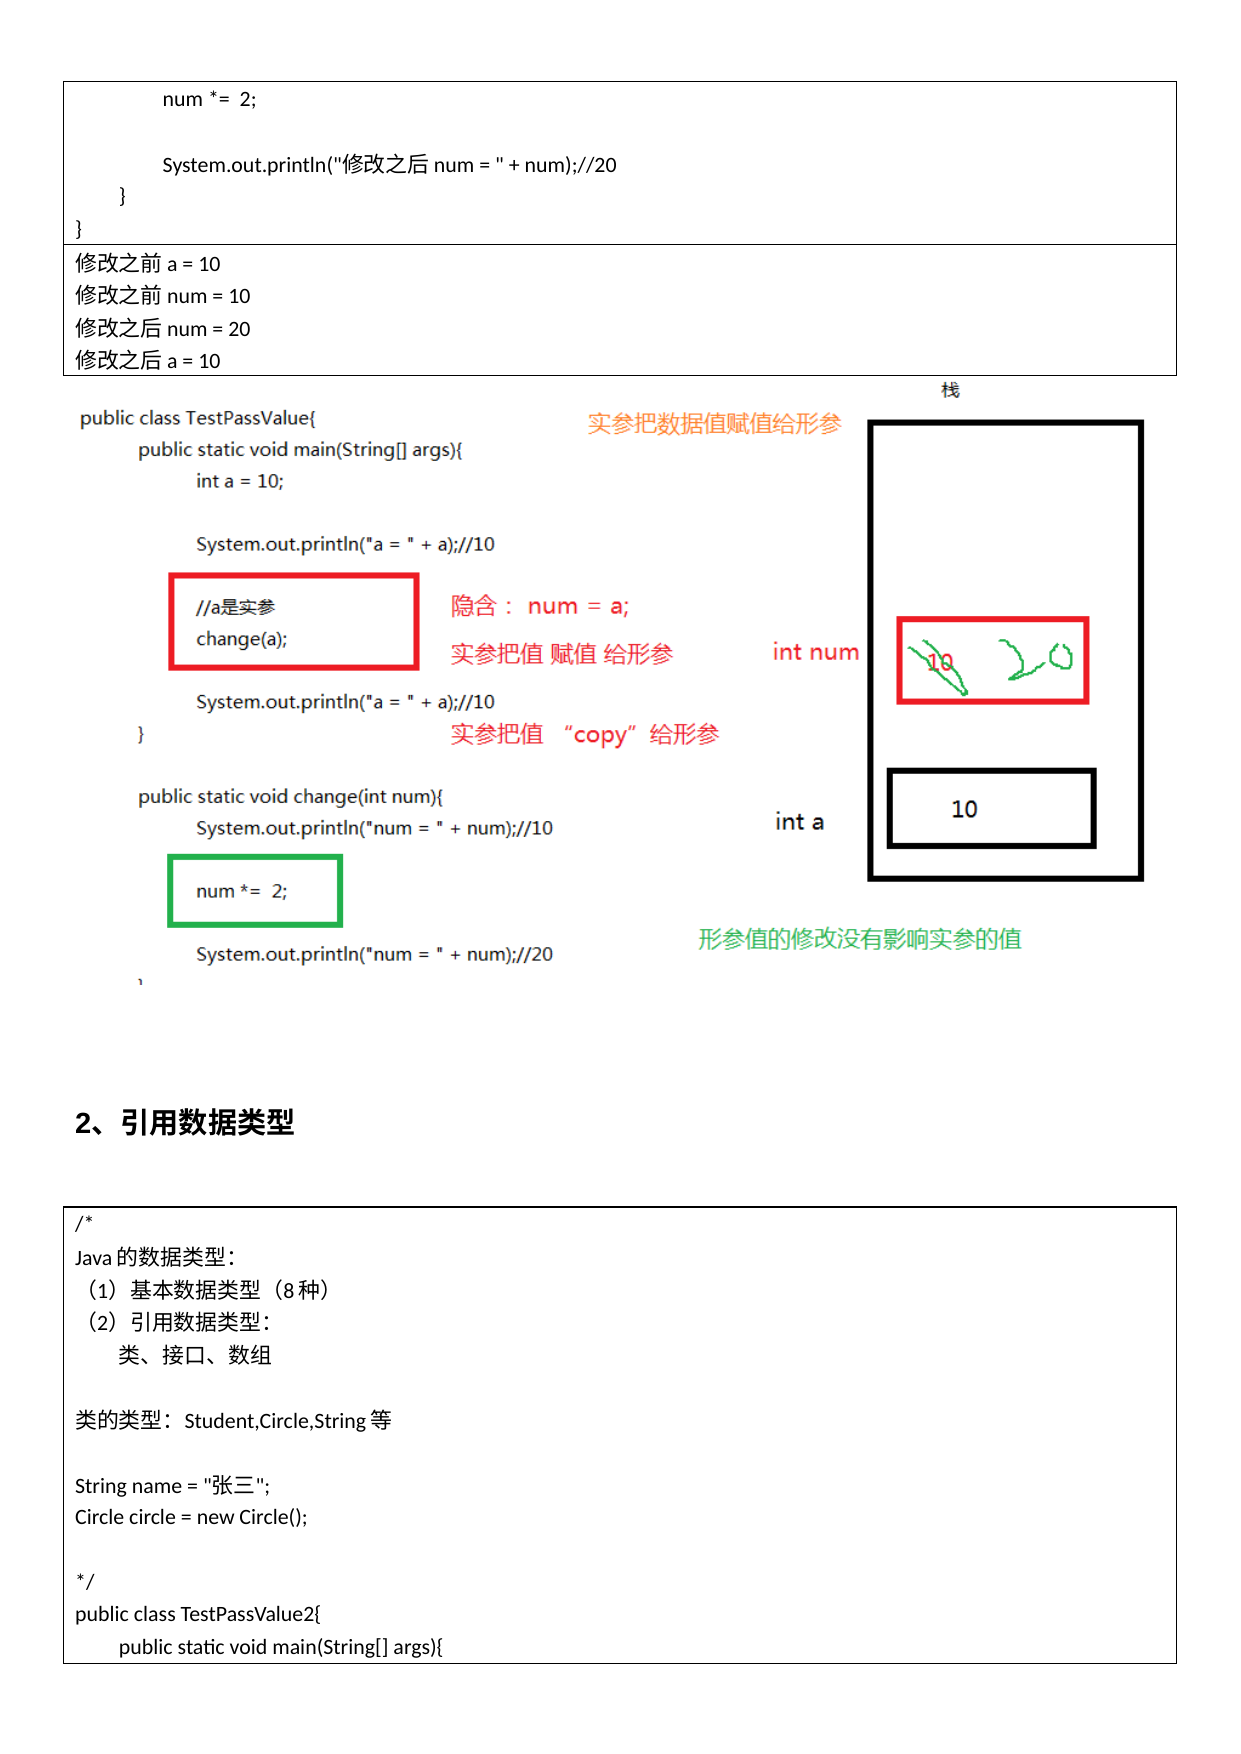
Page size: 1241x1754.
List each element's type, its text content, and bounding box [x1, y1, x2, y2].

table_cell 修改之前a = 10 修改之前num = 10 修改之后num = 20 修改之后a = 10 [64, 245, 1176, 375]
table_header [64, 82, 1176, 244]
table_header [64, 1208, 1176, 1662]
picture [75, 376, 1166, 985]
subtitle 2、引用数据类型 [75, 1088, 1165, 1153]
